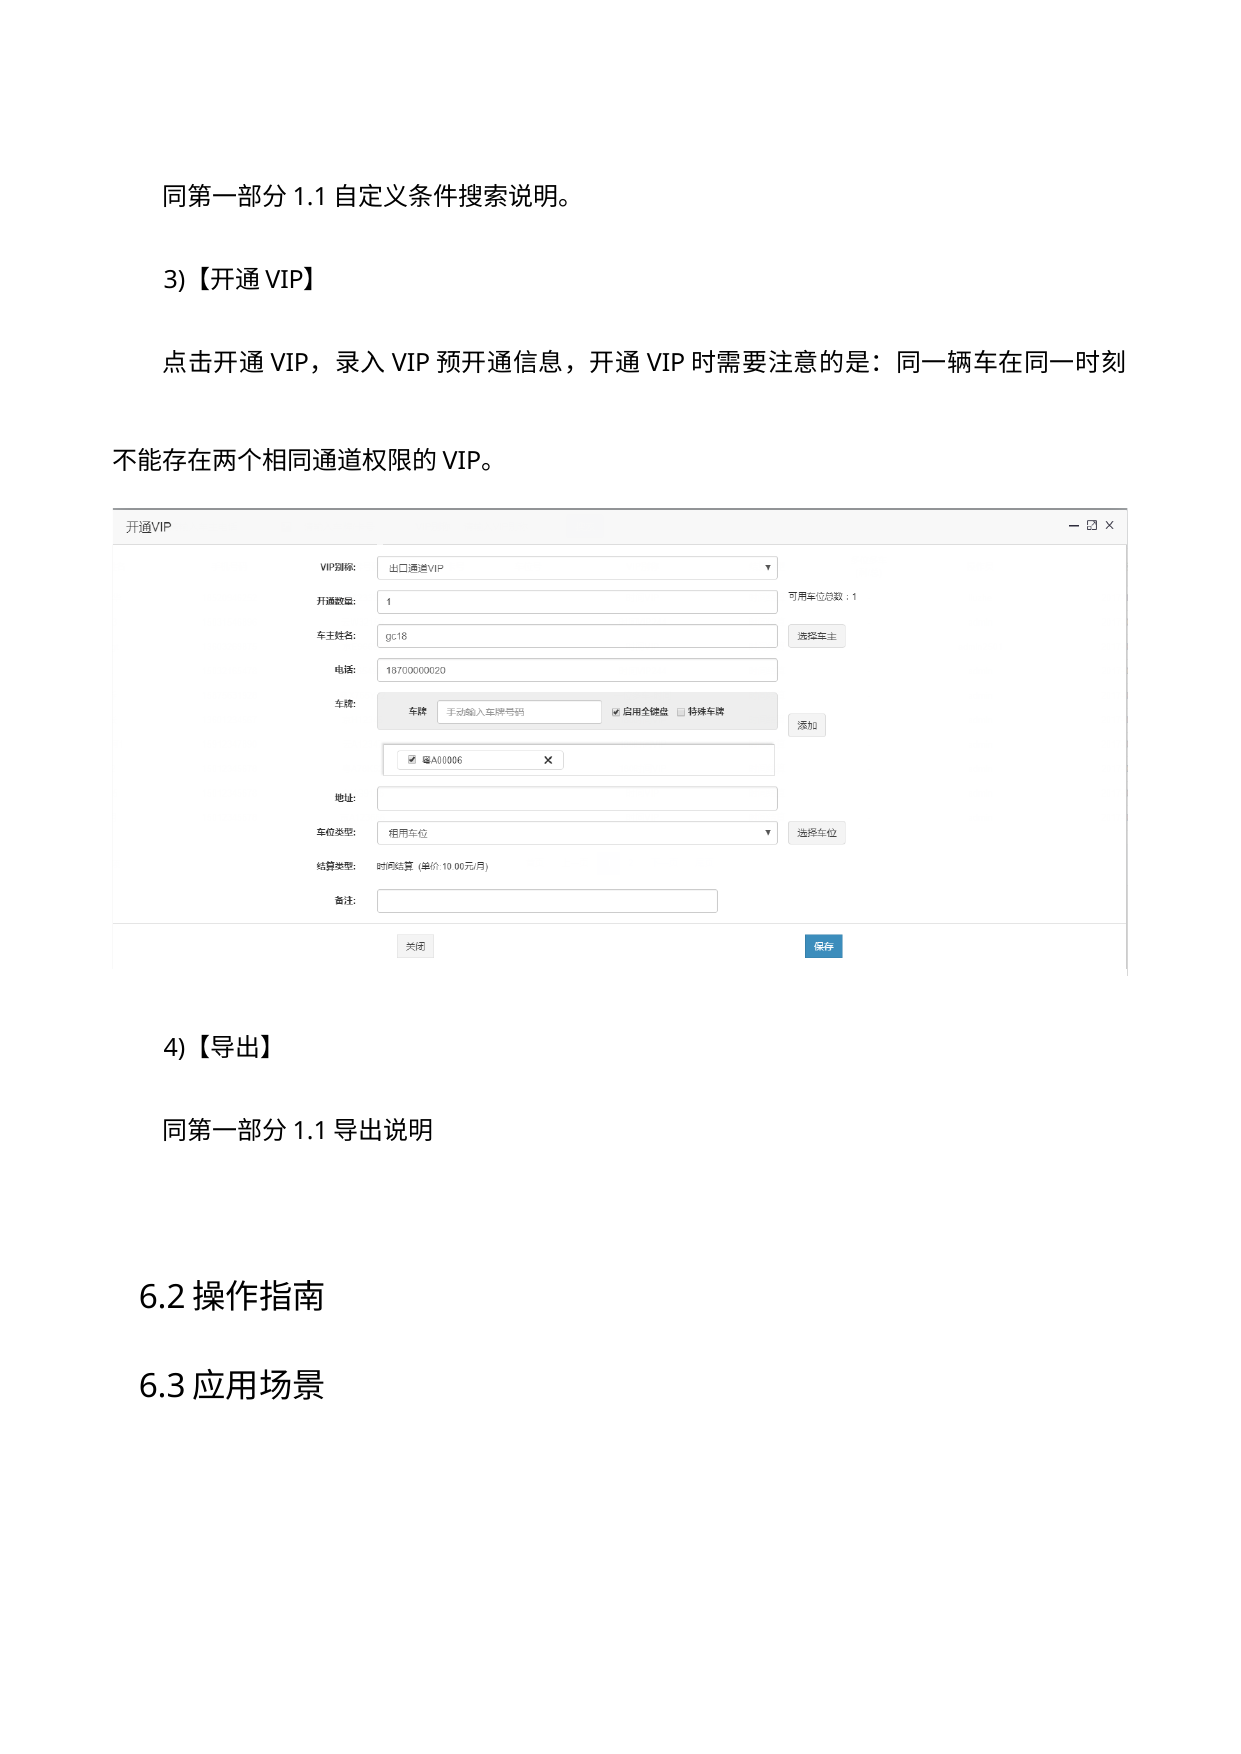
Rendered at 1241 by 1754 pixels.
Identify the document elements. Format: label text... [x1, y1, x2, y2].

list 同第一部分1.1自定义条件搜索说明。 [112, 162, 1128, 227]
list 3)【开通VIP】 [157, 245, 1128, 310]
picture [112, 508, 1128, 976]
list 6.3应用场景 [112, 1351, 1128, 1416]
list 点击开通VIP，录入VIP预开通信息，开通VIP时需要注意的是：同一辆车在同一时刻不能存在两个相同通道权限的VIP。 [112, 328, 1128, 491]
list 同第一部分1.1导出说明 [112, 1096, 1128, 1161]
list 4)【导出】 [157, 1013, 1128, 1078]
list 6.2操作指南 [112, 1262, 1128, 1327]
